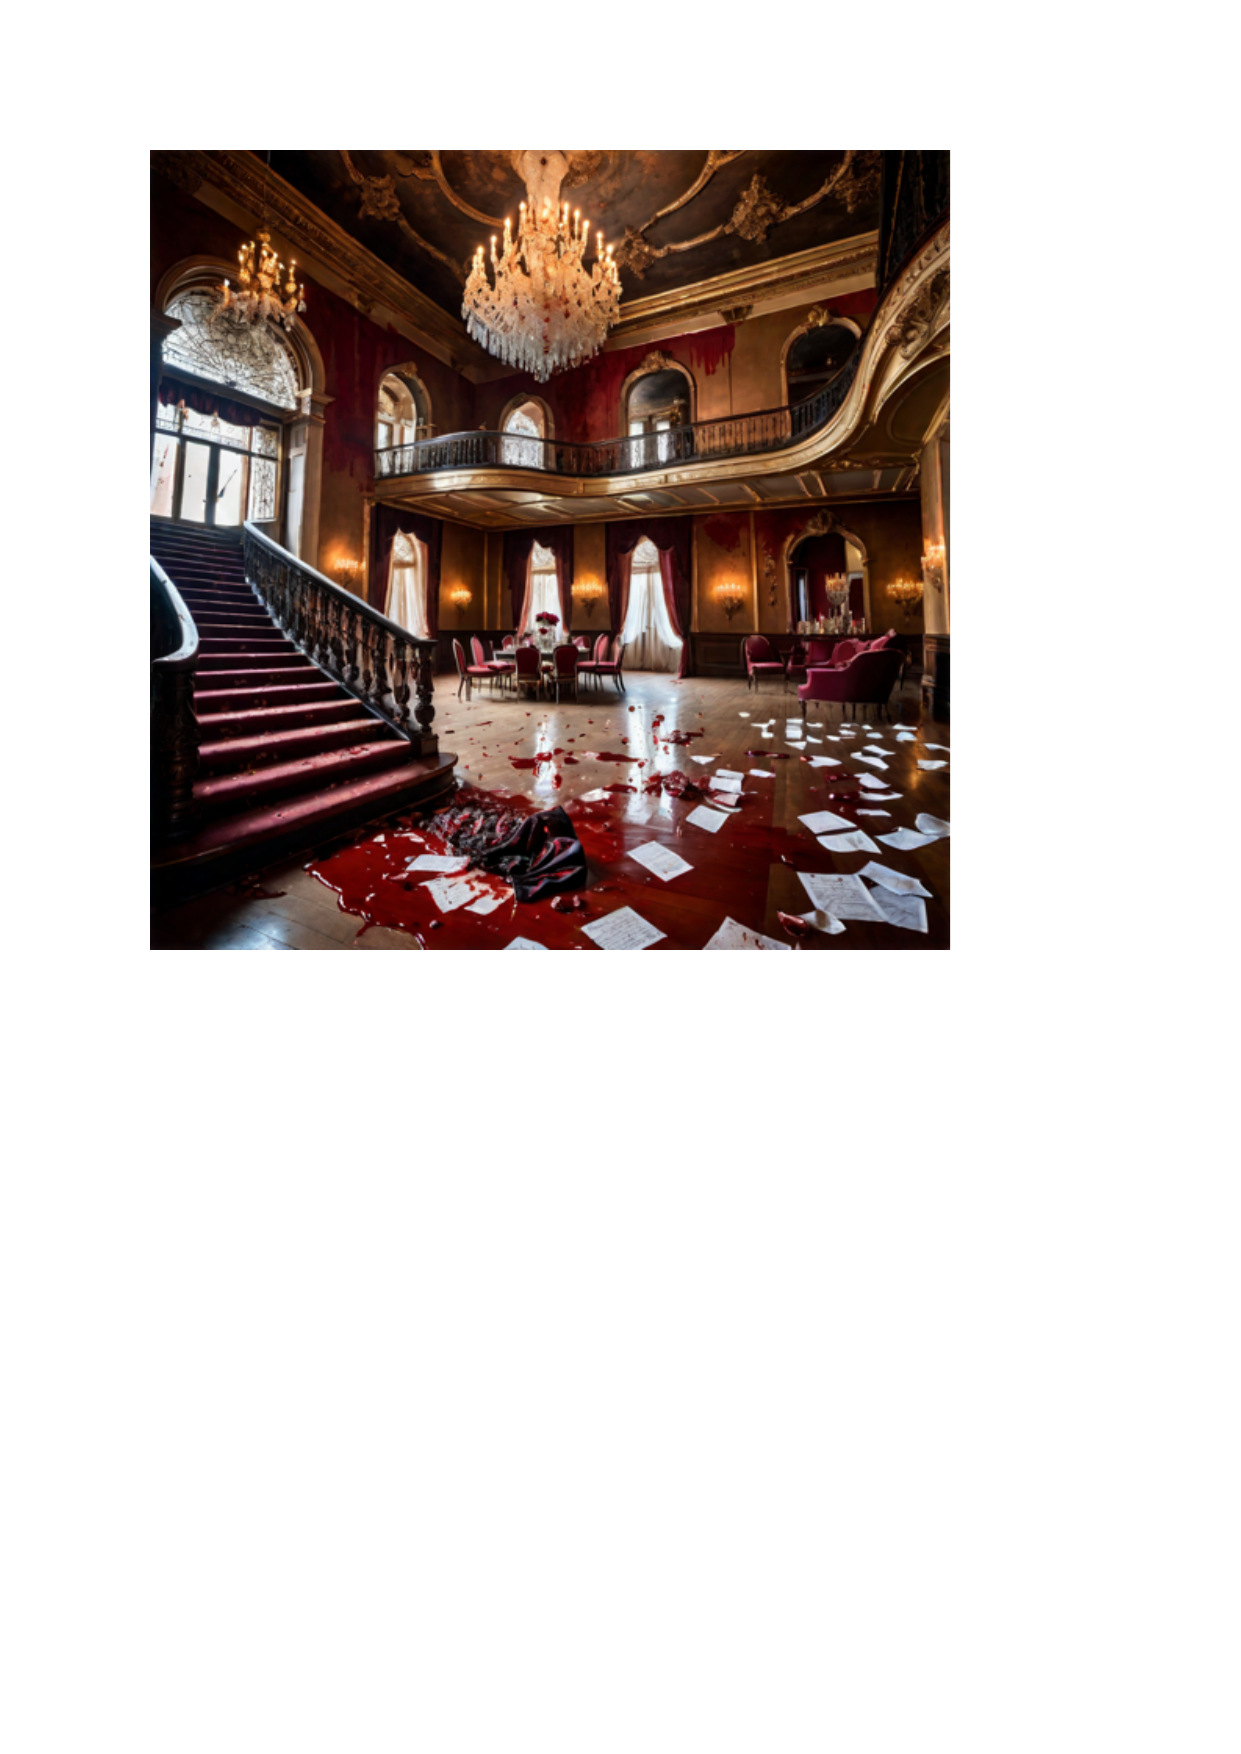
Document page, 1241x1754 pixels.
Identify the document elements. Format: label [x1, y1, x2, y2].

picture [150, 150, 951, 950]
